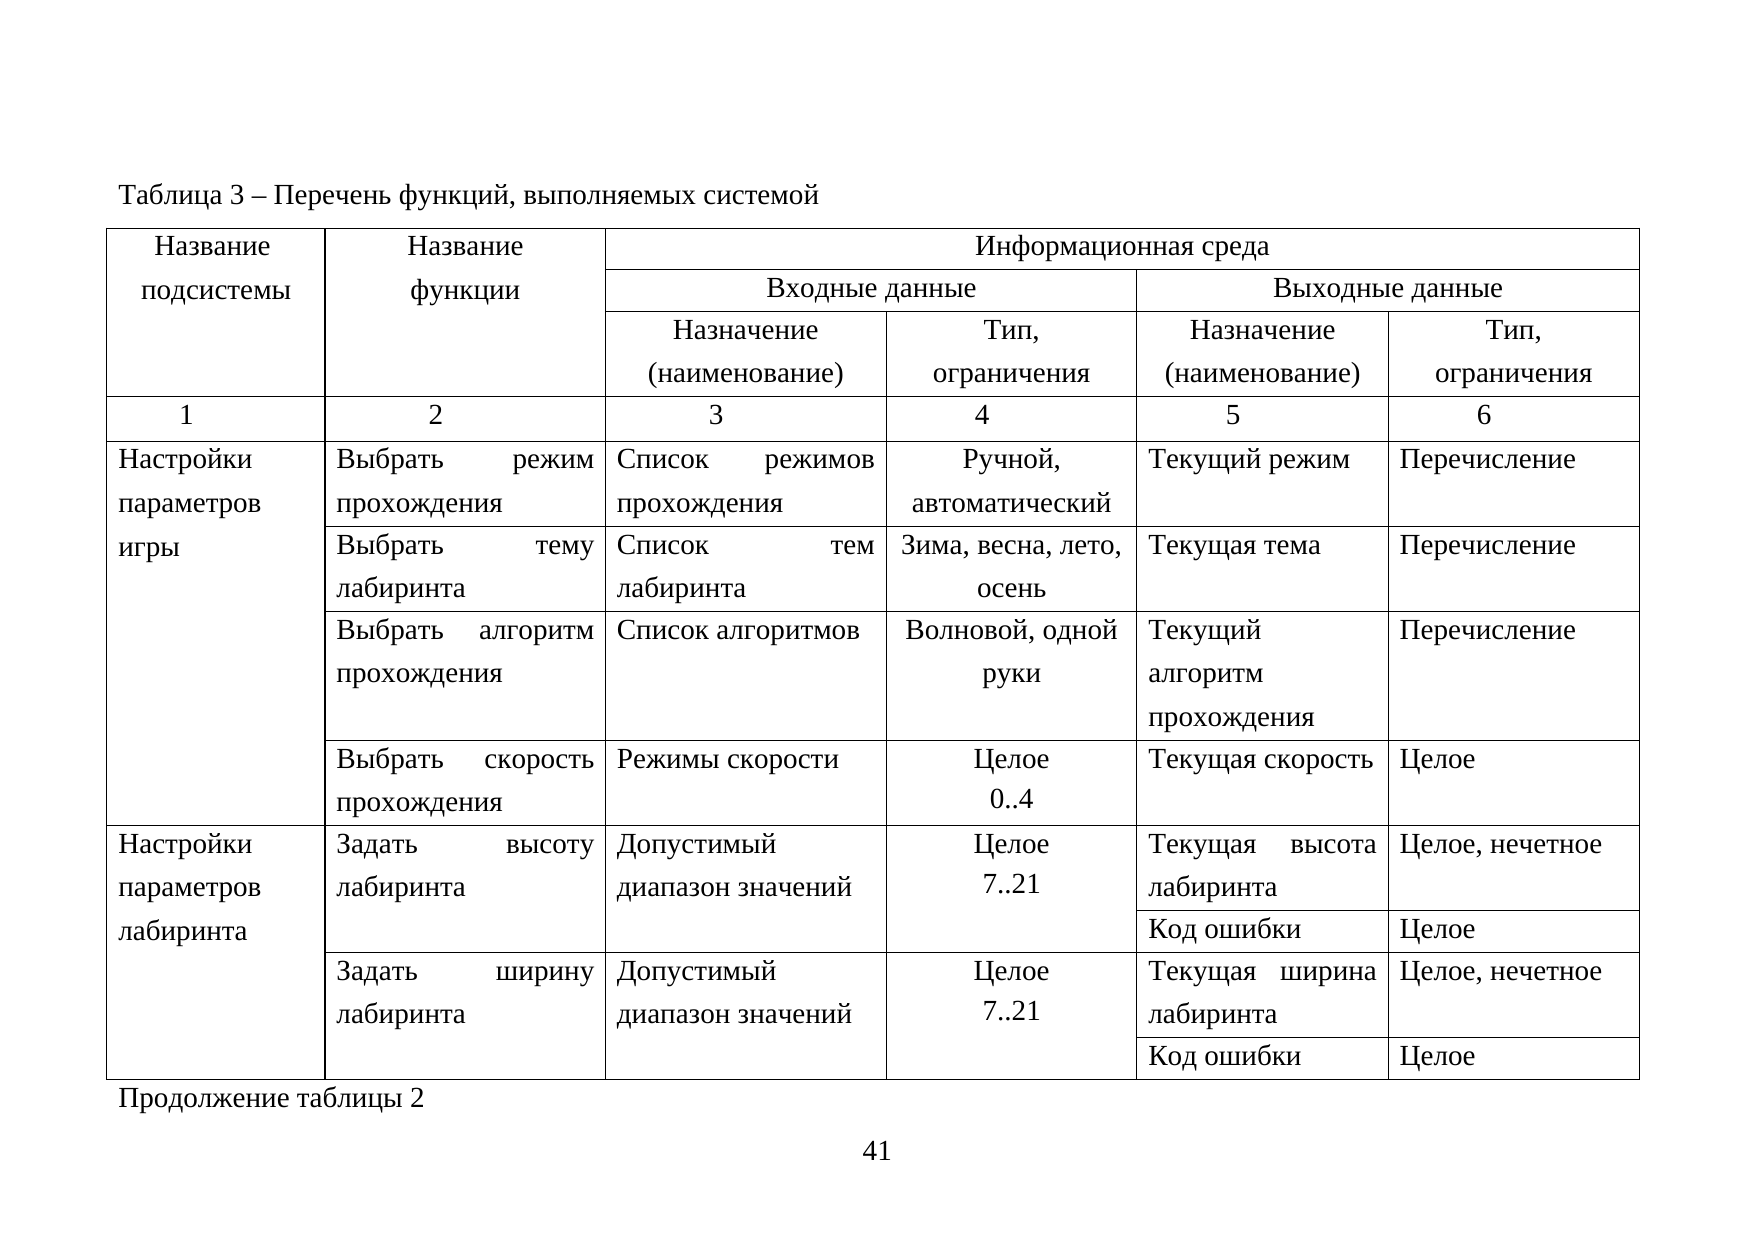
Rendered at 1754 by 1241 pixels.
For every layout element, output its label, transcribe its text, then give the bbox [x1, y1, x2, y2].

table_cell Выбрать тему лабиринта [326, 527, 605, 611]
table_cell [1389, 397, 1639, 441]
table_cell Ручной, автоматический [887, 442, 1136, 526]
table_cell Тип, ограничения [1389, 312, 1639, 396]
table_cell Целое, нечетное [1389, 826, 1639, 910]
table_cell Список тем лабиринта [606, 527, 886, 611]
table_cell [107, 397, 324, 441]
table_cell Выбрать режим прохождения [326, 442, 605, 526]
table_cell [606, 397, 886, 441]
table_cell Текущая тема [1137, 527, 1388, 611]
table_cell Допустимый диапазон значений [606, 953, 886, 1079]
table_cell Тип, ограничения [887, 312, 1136, 396]
table_cell Задать высоту лабиринта [326, 826, 605, 952]
table_cell [1137, 397, 1388, 441]
table_cell Целое 7..21 [887, 953, 1136, 1079]
table_cell Волновой, одной руки [887, 612, 1136, 740]
table_cell Перечисление [1389, 527, 1639, 611]
table_cell Настройки параметров игры [107, 442, 324, 825]
table_cell Целое, нечетное [1389, 953, 1639, 1037]
table_cell Текущий алгоритм прохождения [1137, 612, 1388, 740]
table_cell Текущая скорость [1137, 741, 1388, 825]
table_cell Перечисление [1389, 442, 1639, 526]
table_cell Код ошибки [1137, 911, 1388, 952]
table_cell Код ошибки [1137, 1038, 1388, 1079]
table_cell [887, 397, 1136, 441]
list Таблица 3 – Перечень функций, выполняемых системой [118, 177, 1636, 211]
table_cell Зима, весна, лето, осень [887, 527, 1136, 611]
table_cell Текущая высота лабиринта [1137, 826, 1388, 910]
table_cell Список алгоритмов [606, 612, 886, 740]
table_cell Выходные данные [1137, 270, 1639, 311]
table_cell Назначение (наименование) [1137, 312, 1388, 396]
table_cell Допустимый диапазон значений [606, 826, 886, 952]
table_cell Настройки параметров лабиринта [107, 826, 324, 1079]
table_header Информационная среда [606, 229, 1639, 269]
table_cell Целое 7..21 [887, 826, 1136, 952]
table_cell Выбрать скорость прохождения [326, 741, 605, 825]
table_cell Целое 0..4 [887, 741, 1136, 825]
table_cell Целое [1389, 741, 1639, 825]
table_header Название функции [326, 229, 605, 396]
table_cell Перечисление [1389, 612, 1639, 740]
table_cell Выбрать алгоритм прохождения [326, 612, 605, 740]
text Продолжение таблицы 2 [118, 1080, 1636, 1113]
table_cell Целое [1389, 911, 1639, 952]
table_cell Список режимов прохождения [606, 442, 886, 526]
table_cell Назначение (наименование) [606, 312, 886, 396]
table_cell Режимы скорости [606, 741, 886, 825]
table_cell Задать ширину лабиринта [326, 953, 605, 1079]
table_cell Текущая ширина лабиринта [1137, 953, 1388, 1037]
table_cell [326, 397, 605, 441]
table_cell Текущий режим [1137, 442, 1388, 526]
table_cell Входные данные [606, 270, 1136, 311]
table_header Название подсистемы [107, 229, 324, 396]
table_cell Целое [1389, 1038, 1639, 1079]
